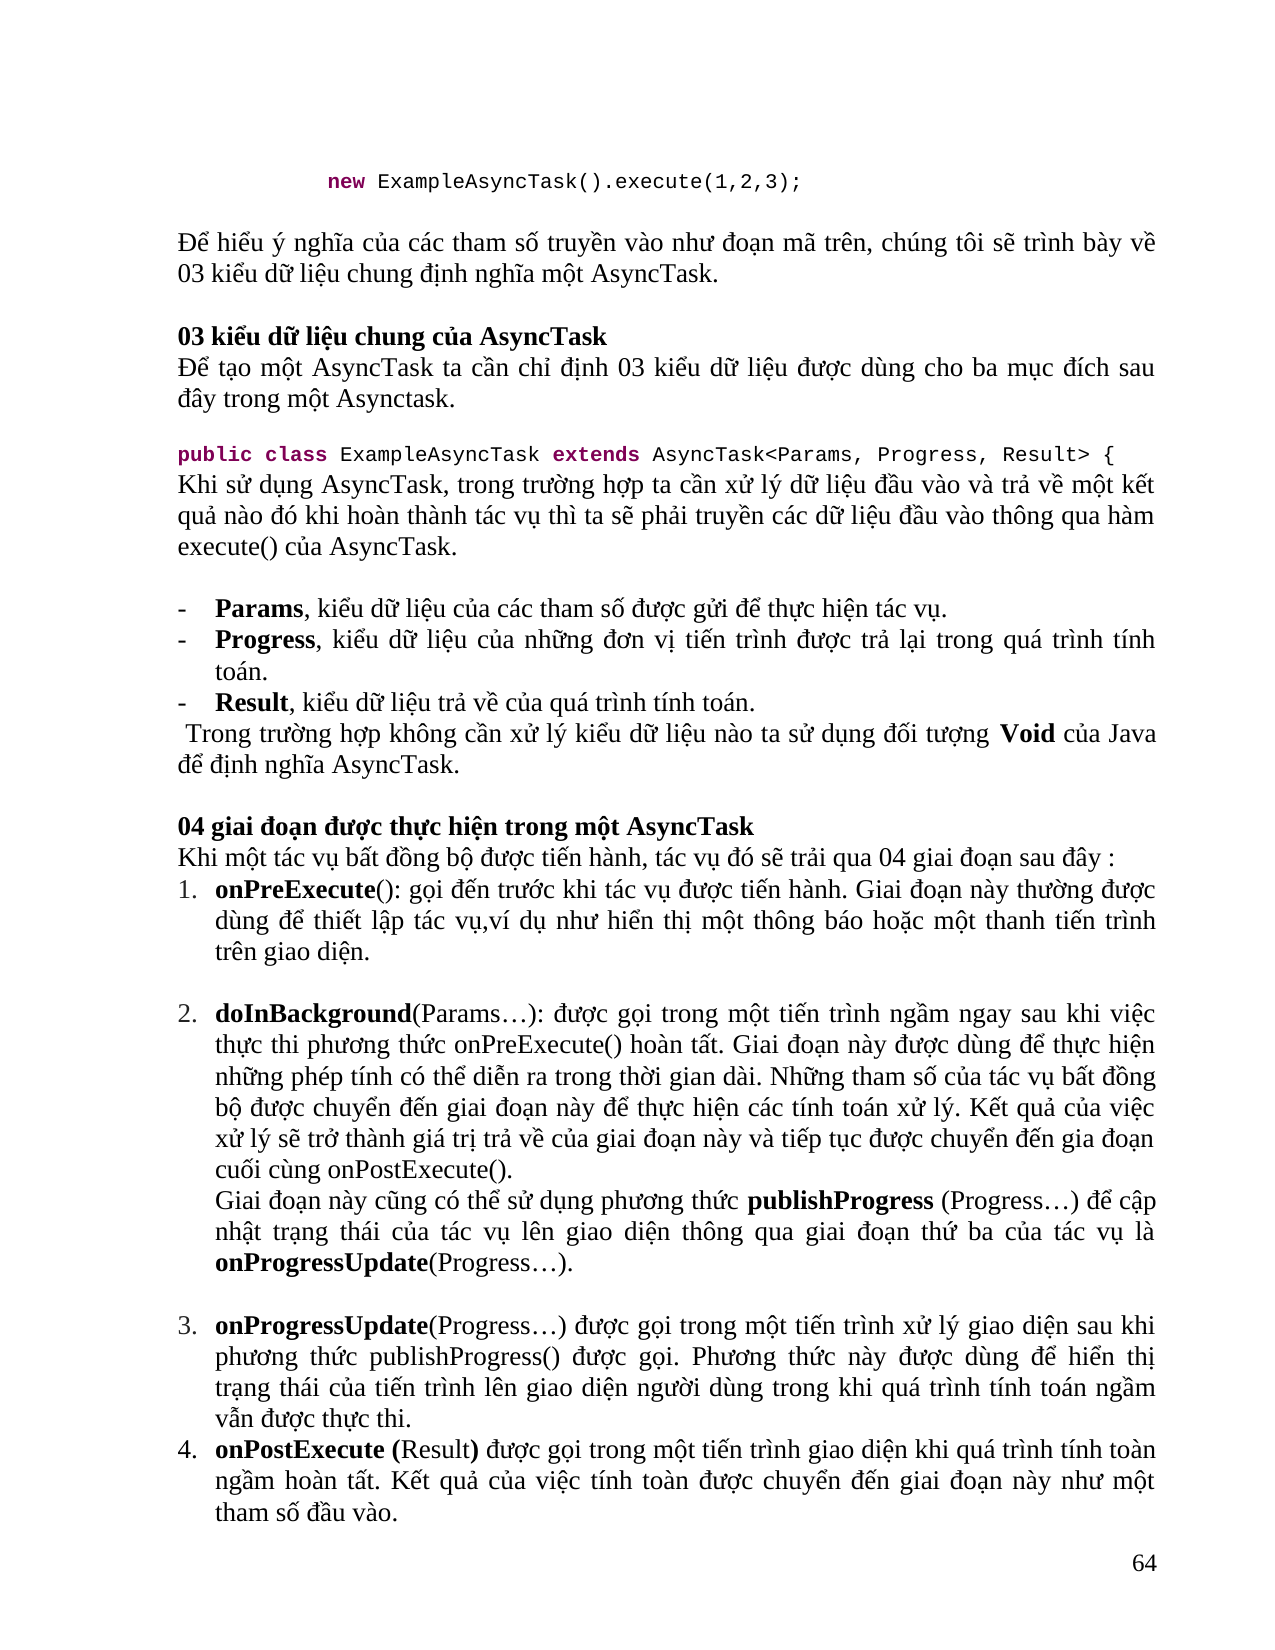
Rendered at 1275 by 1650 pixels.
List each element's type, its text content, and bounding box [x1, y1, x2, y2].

text new ExampleAsyncTask().execute(1,2,3); [177, 171, 1157, 195]
text Khi sử dụng AsyncTask, trong trường hợp ta cần xử lý dữ liệu đầu vào và trả về một kết quả nào đó khi hoàn thành tác vụ thì ta sẽ phải truyền các dữ liệu đầu vào thông qua hàm execute() của AsyncTask. [177, 468, 1157, 561]
text public class ExampleAsyncTask extends AsyncTask<Params, Progress, Result> { [177, 444, 1157, 468]
list Params, kiểu dữ liệu của các tham số được gửi để thực hiện tác vụ. [177, 592, 1157, 623]
text Giai đoạn này cũng có thể sử dụng phương thức publishProgress (Progress…) để cập nhật trạng thái của tác vụ lên giao diện thông qua giai đoạn thứ ba của tác vụ là onProgressUpdate(Progress…). [215, 1184, 1157, 1278]
list onPreExecute(): gọi đến trước khi tác vụ được tiến hành. Giai đoạn này thường được dùng để thiết lập tác vụ,ví dụ như hiển thị một thông báo hoặc một thanh tiến trình trên giao diện. [177, 873, 1157, 966]
text Trong trường hợp không cần xử lý kiểu dữ liệu nào ta sử dụng đối tượng Void của Java để định nghĩa AsyncTask. [177, 717, 1157, 779]
text 04 giai đoạn được thực hiện trong một AsyncTask [177, 810, 1157, 842]
list Result, kiểu dữ liệu trả về của quá trình tính toán. [177, 686, 1157, 717]
list doInBackground(Params…): được gọi trong một tiến trình ngầm ngay sau khi việc thực thi phương thức onPreExecute() hoàn tất. Giai đoạn này được dùng để thực hiện những phép tính có thể diễn ra trong thời gian dài. Những tham số của tác vụ bất đồng bộ được chuyển đến giai đoạn này để thực hiện các tính toán xử lý. Kết quả của việc xử lý sẽ trở thành giá trị trả về của giai đoạn này và tiếp tục được chuyển đến gia đoạn cuối cùng onPostExecute(). [177, 997, 1157, 1184]
list Progress, kiểu dữ liệu của những đơn vị tiến trình được trả lại trong quá trình tính toán. [177, 623, 1157, 686]
text Để hiểu ý nghĩa của các tham số truyền vào như đoạn mã trên, chúng tôi sẽ trình bày về 03 kiểu dữ liệu chung định nghĩa một AsyncTask. [177, 226, 1157, 288]
text 03 kiểu dữ liệu chung của AsyncTask [177, 319, 1157, 351]
list onProgressUpdate(Progress…) được gọi trong một tiến trình xử lý giao diện sau khi phương thức publishProgress() được gọi. Phương thức này được dùng để hiển thị trạng thái của tiến trình lên giao diện người dùng trong khi quá trình tính toán ngầm vẫn được thực thi. [177, 1309, 1157, 1433]
text Khi một tác vụ bất đồng bộ được tiến hành, tác vụ đó sẽ trải qua 04 giai đoạn sau đây : [177, 842, 1157, 873]
list onPostExecute (Result) được gọi trong một tiến trình giao diện khi quá trình tính toàn ngầm hoàn tất. Kết quả của việc tính toàn được chuyển đến giai đoạn này như một tham số đầu vào. [177, 1433, 1157, 1527]
text Để tạo một AsyncTask ta cần chỉ định 03 kiểu dữ liệu được dùng cho ba mục đích sau đây trong một Asynctask. [177, 351, 1157, 413]
